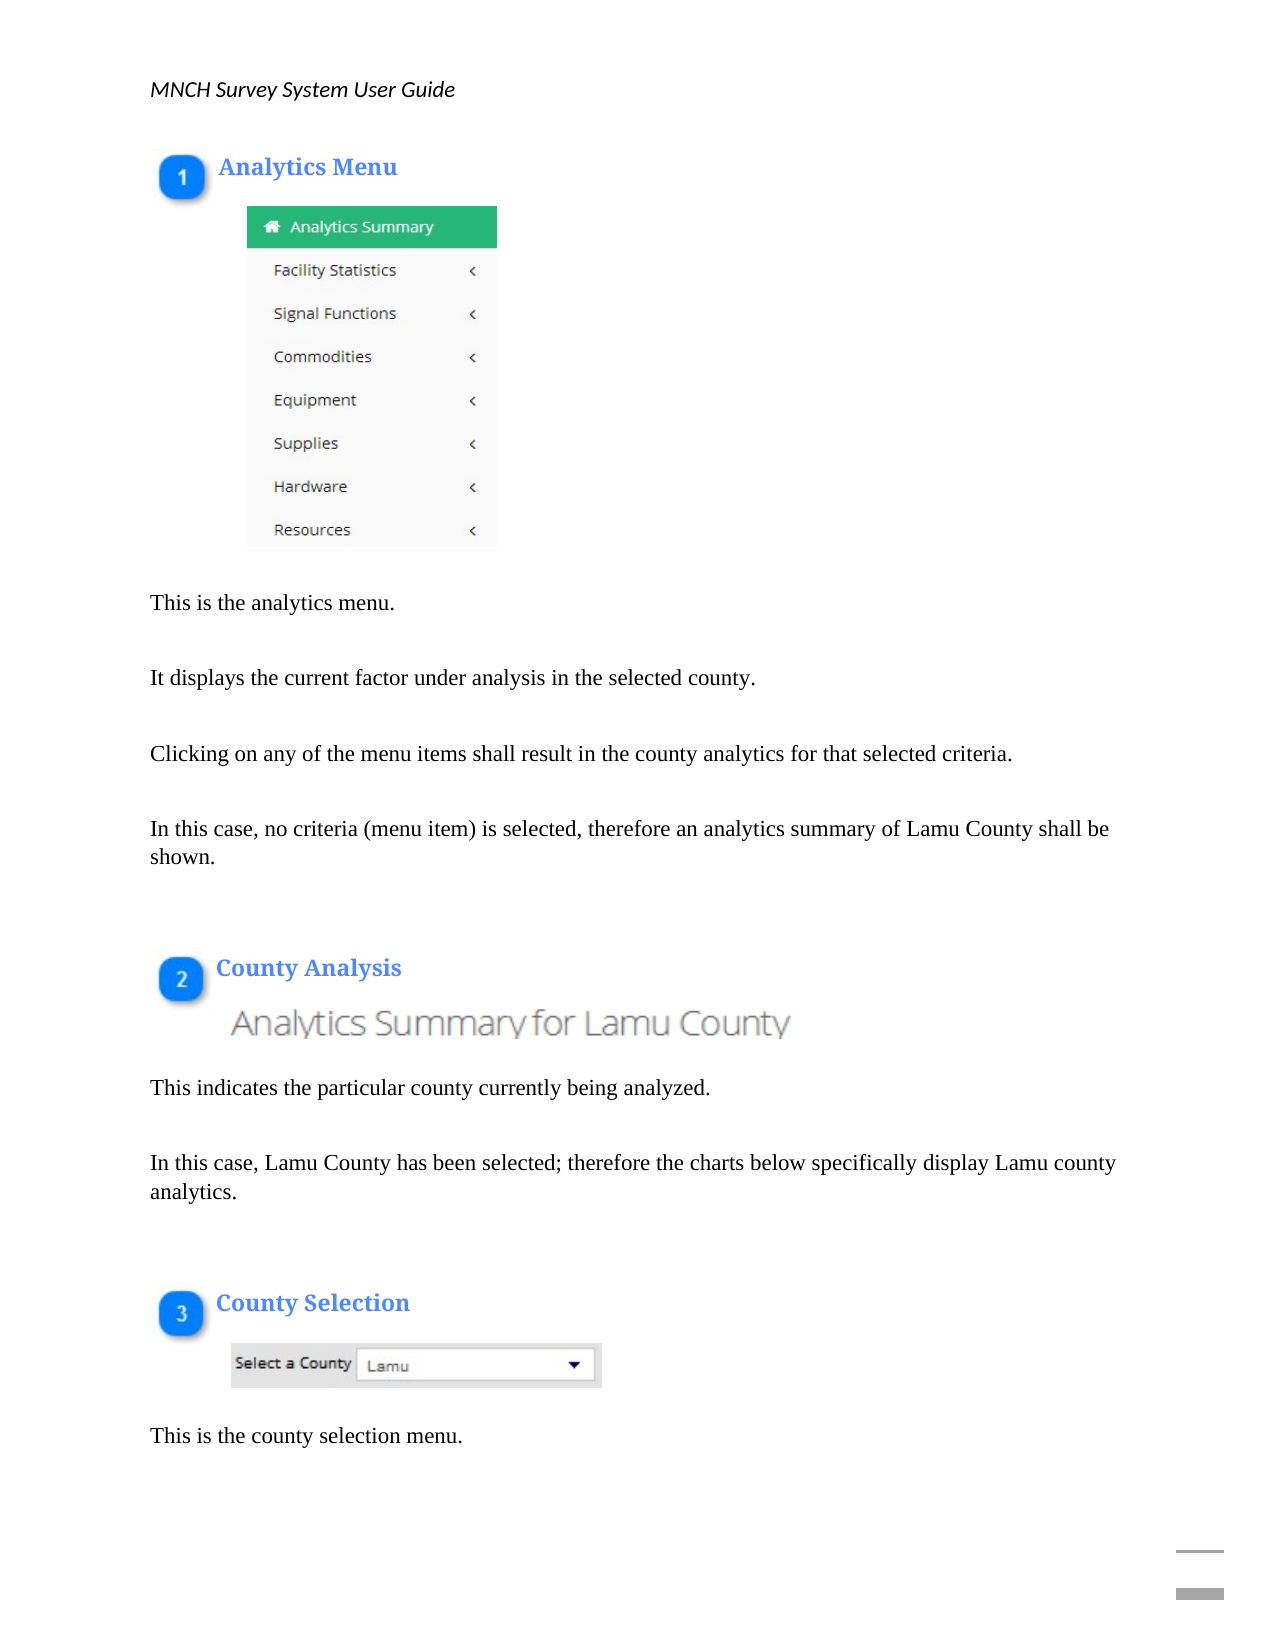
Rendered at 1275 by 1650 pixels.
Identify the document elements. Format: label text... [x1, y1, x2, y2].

text This is the analytics menu. [150, 589, 1125, 616]
text In this case, no criteria (menu item) is selected, therefore an analytics summary of Lamu County shall be shown. [150, 815, 1125, 869]
picture [153, 951, 216, 1014]
text It displays the current factor under analysis in the selected county. [150, 664, 1125, 691]
picture [247, 206, 497, 547]
text This indicates the particular county currently being analyzed. [150, 1074, 1125, 1100]
picture [153, 1285, 216, 1349]
picture [153, 149, 218, 212]
text This is the county selection menu. [150, 1423, 1125, 1449]
picture [231, 1343, 602, 1388]
picture [231, 1008, 794, 1039]
text In this case, Lamu County has been selected; therefore the charts below specifically display Lamu county analytics. [150, 1149, 1125, 1204]
text Clicking on any of the menu items shall result in the county analytics for that selected criteria. [150, 739, 1125, 766]
